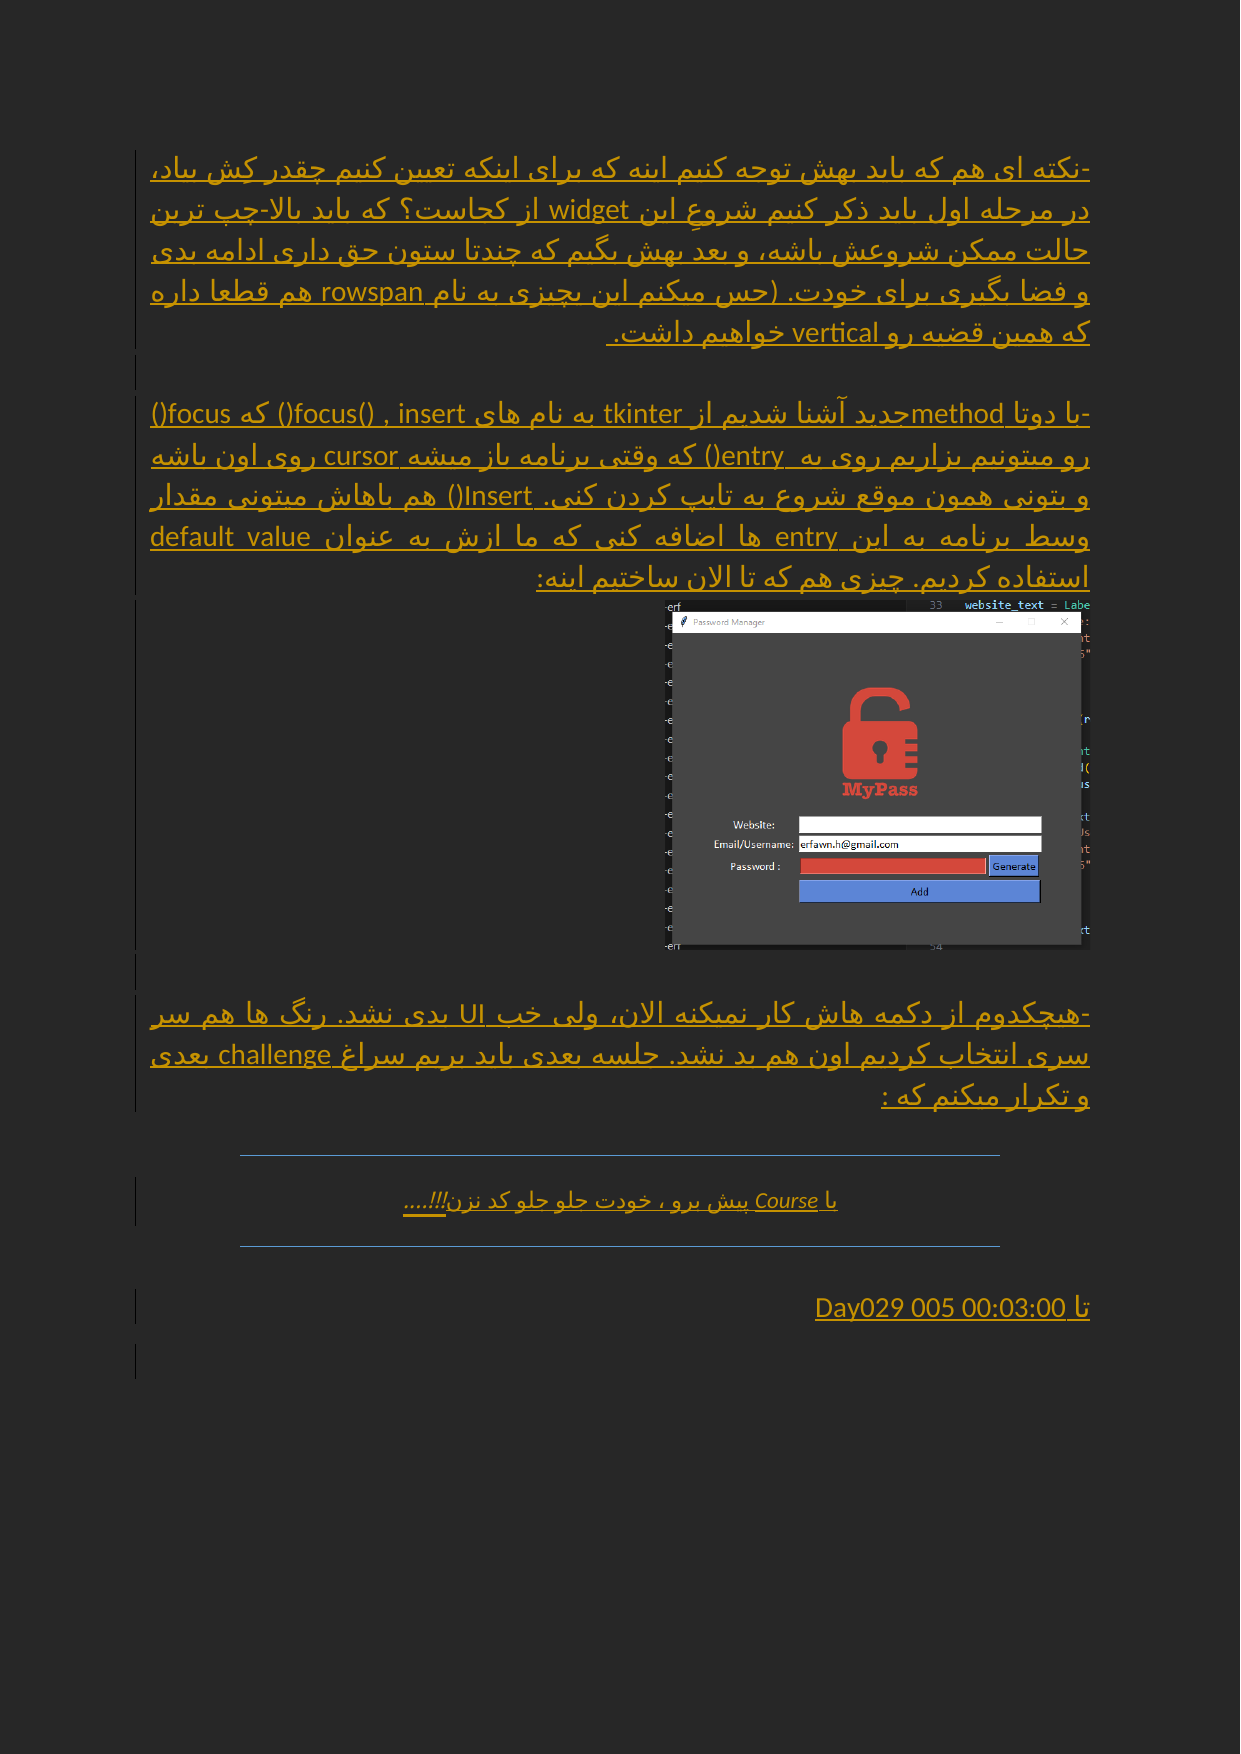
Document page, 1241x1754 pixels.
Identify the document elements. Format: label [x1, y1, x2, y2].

picture [665, 600, 1091, 950]
